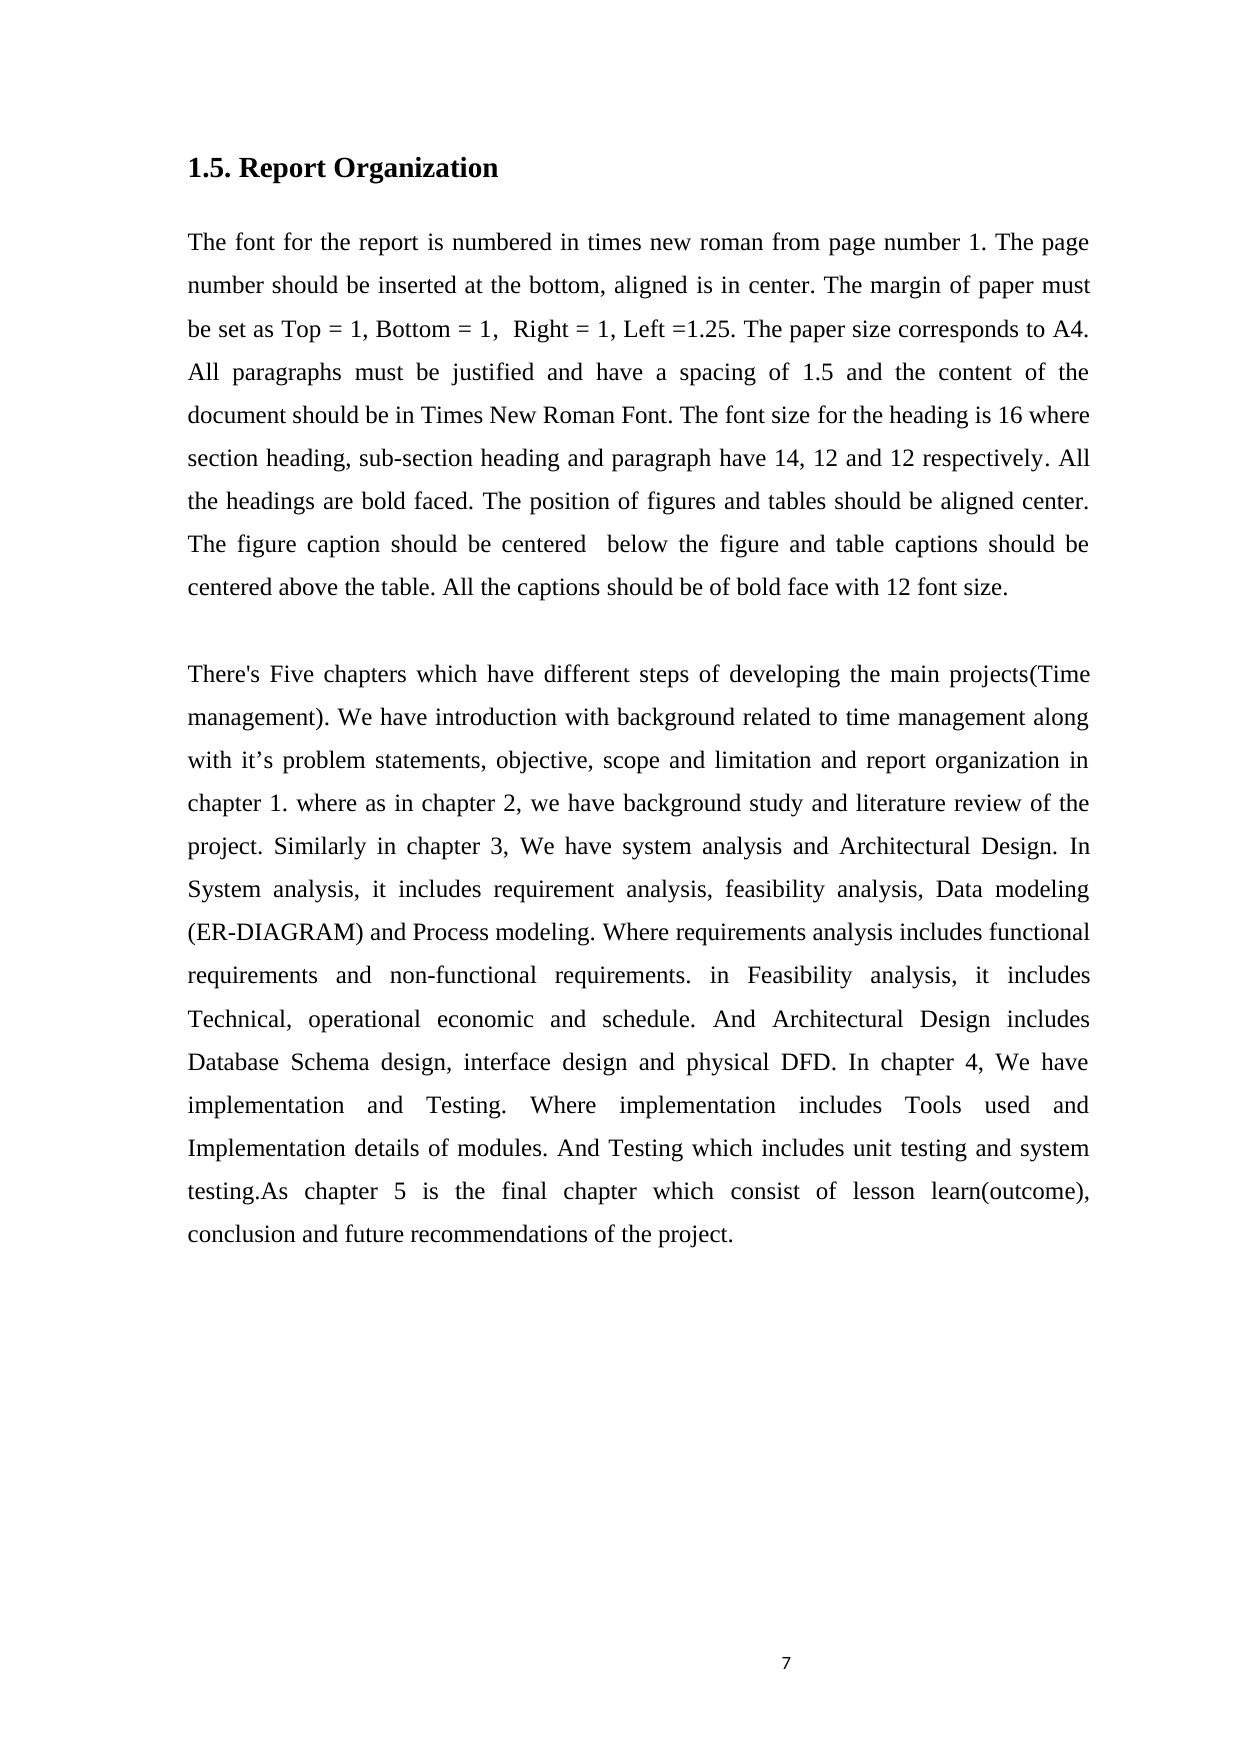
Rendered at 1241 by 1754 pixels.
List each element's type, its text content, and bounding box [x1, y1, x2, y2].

subtitle 1.5. Report Organization [187, 150, 1090, 183]
text There's Five chapters which have different steps of developing the main projects(Time management). We have introduction with background related to time management along with it’s problem statements, objective, scope and limitation and report organization in chapter 1. where as in chapter 2, we have background study and literature review of the project. Similarly in chapter 3, We have system analysis and Architectural Design. In System analysis, it includes requirement analysis, feasibility analysis, Data modeling (ER-DIAGRAM) and Process modeling. Where requirements analysis includes functional requirements and non-functional requirements. in Feasibility analysis, it includes Technical, operational economic and schedule. And Architectural Design includes Database Schema design, interface design and physical DFD. In chapter 4, We have implementation and Testing. Where implementation includes Tools used and Implementation details of modules. And Testing which includes unit testing and system testing.As chapter 5 is the final chapter which consist of lesson learn(outcome), conclusion and future recommendations of the project. [187, 659, 1090, 1248]
text The font for the report is numbered in times new roman from page number 1. The page number should be inserted at the bottom, aligned is in center. The margin of paper must be set as Top = 1, Bottom = 1, Right = 1, Left =1.25. The paper size corresponds to A4. All paragraphs must be justified and have a spacing of 1.5 and the content of the document should be in Times New Roman Font. The font size for the heading is 16 where section heading, sub-section heading and paragraph have 14, 12 and 12 respectively. All the headings are bold faced. The position of figures and tables should be aligned center. The figure caption should be centered below the figure and table captions should be centered above the table. All the captions should be of bold face with 12 font size. [187, 227, 1090, 601]
